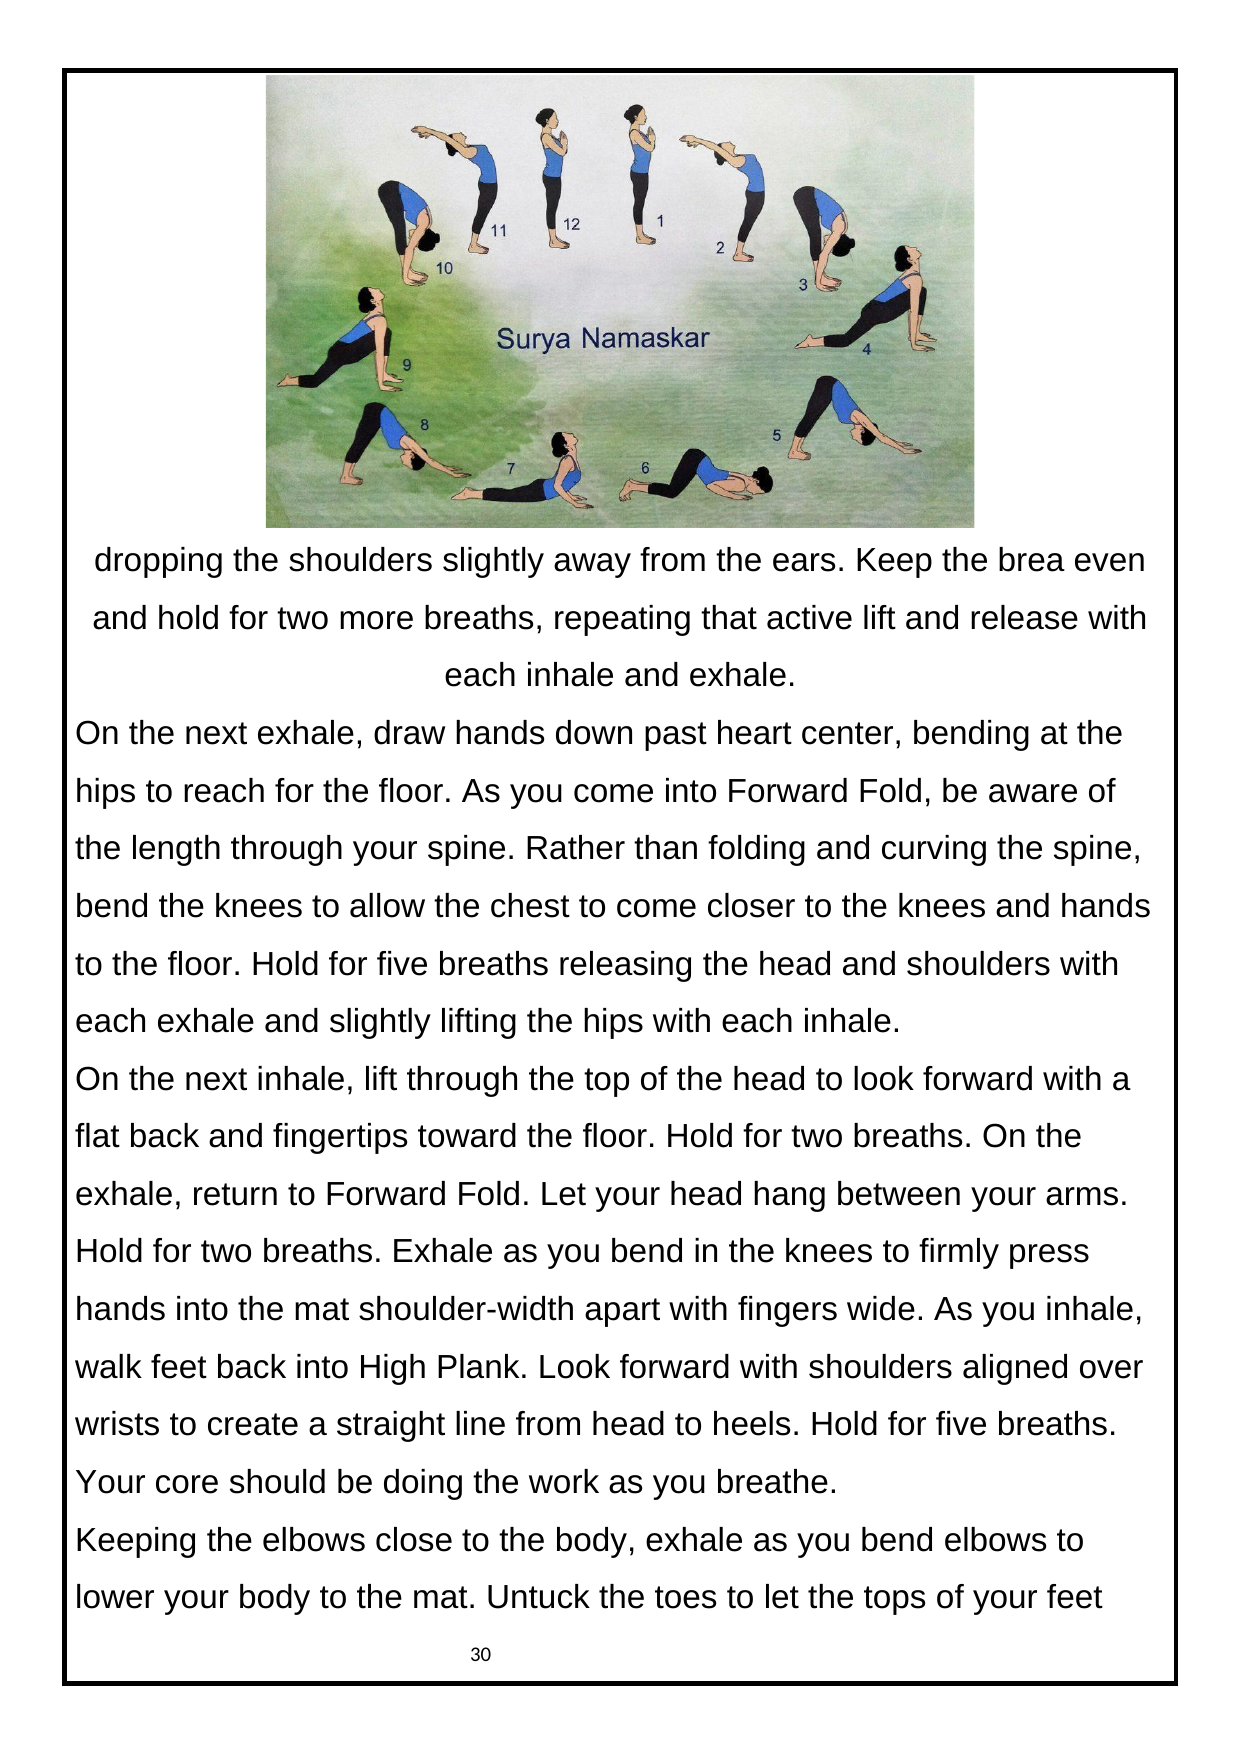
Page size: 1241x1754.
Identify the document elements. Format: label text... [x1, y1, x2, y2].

text On the next inhale, lift through the top of the head to look forward with a flat back and fingertips toward the floor. Hold for two breaths. On the exhale, return to Forward Fold. Let your head hang between your arms. Hold for two breaths. Exhale as you bend in the knees to firmly press hands into the mat shoulder-width apart with fingers wide. As you inhale, walk feet back into High Plank. Look forward with shoulders aligned over wrists to create a straight line from head to heels. Hold for five breaths. Your core should be doing the work as you breathe. [75, 1059, 1165, 1500]
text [75, 1519, 1165, 1616]
text On the next exhale, draw hands down past heart center, bending at the hips to reach for the floor. As you come into Forward Fold, be aware of the length through your spine. Rather than folding and curving the spine, bend the knees to allow the chest to come closer to the knees and hands to the floor. Hold for five breaths releasing the head and shoulders with each exhale and slightly lifting the hips with each inhale. [75, 713, 1165, 1039]
text dropping the shoulders slightly away from the ears. Keep the brea even and hold for two more breaths, repeating that active lift and release with each inhale and exhale. [75, 540, 1165, 694]
